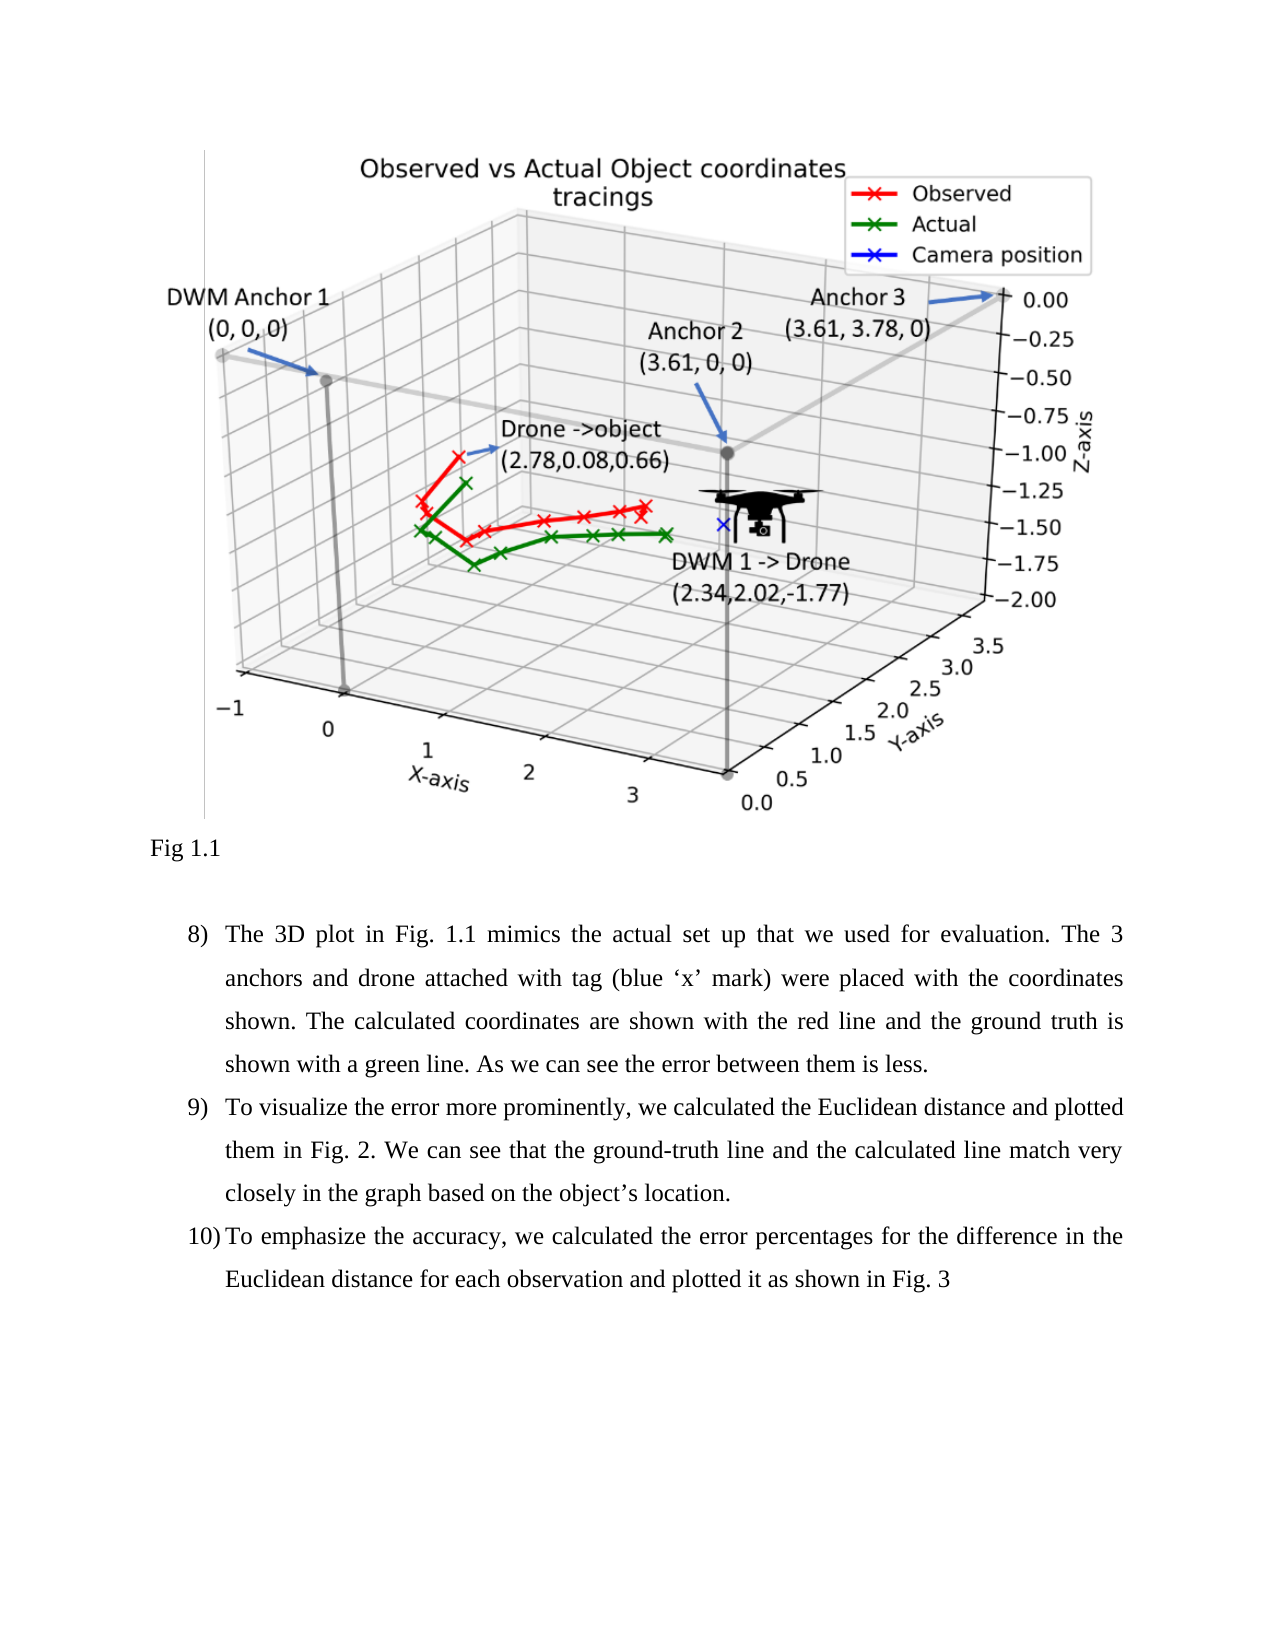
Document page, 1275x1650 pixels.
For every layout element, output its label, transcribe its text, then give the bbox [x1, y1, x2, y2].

text Fig 1.1 [150, 833, 1125, 862]
list To emphasize the accuracy, we calculated the error percentages for the difference in the Euclidean distance for each observation and plotted it as shown in Fig. 3 [187, 1221, 1125, 1293]
list To visualize the error more prominently, we calculated the Euclidean distance and plotted them in Fig. 2. We can see that the ground-truth line and the calculated line match very closely in the graph based on the object’s location. [187, 1092, 1125, 1207]
picture [150, 150, 1102, 819]
list The 3D plot in Fig. 1.1 mimics the actual set up that we used for evaluation. The 3 anchors and drone attached with tag (blue ‘x’ mark) were placed with the coordinates shown. The calculated coordinates are shown with the red line and the ground truth is shown with a green line. As we can see the error between them is less. [187, 919, 1125, 1078]
